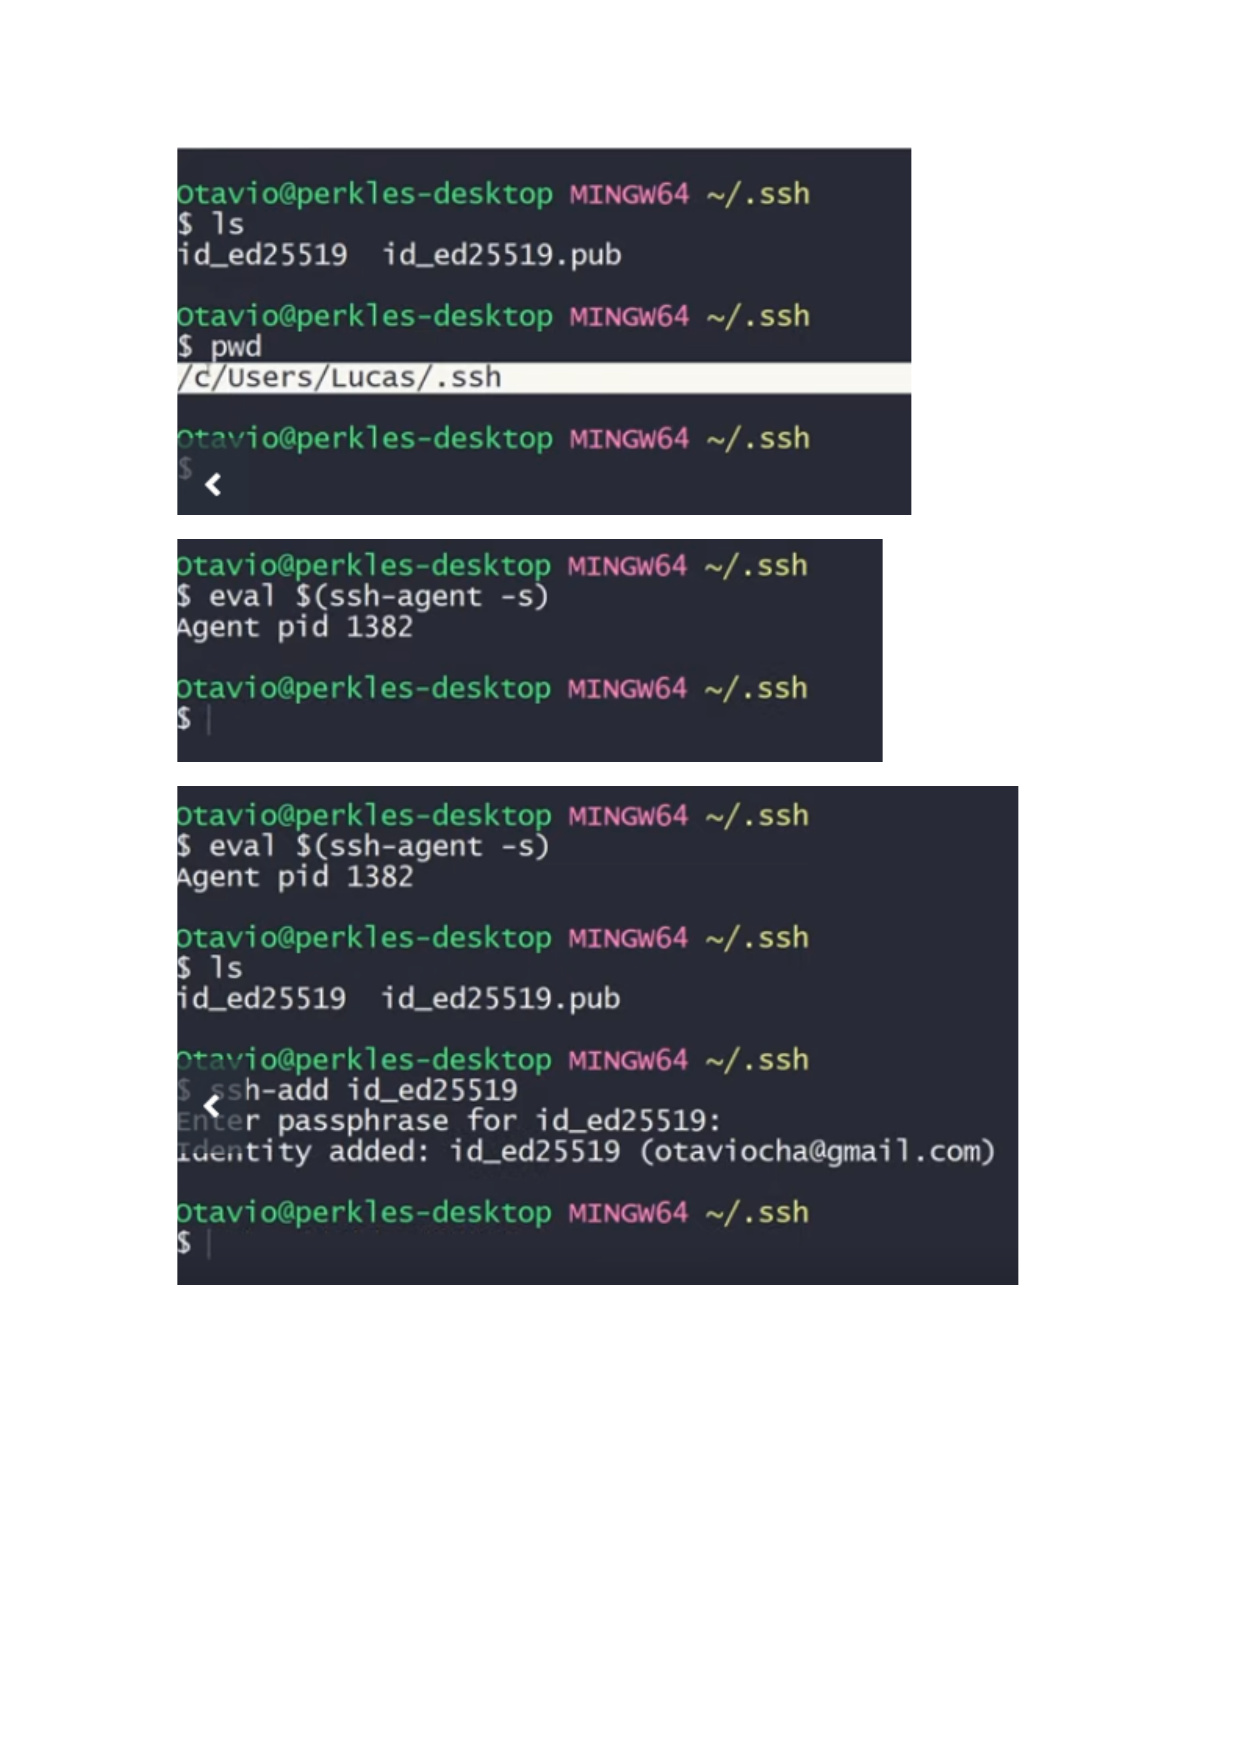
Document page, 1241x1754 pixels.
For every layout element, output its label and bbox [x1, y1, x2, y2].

picture [177, 147, 912, 515]
picture [177, 786, 1019, 1285]
picture [177, 539, 883, 762]
